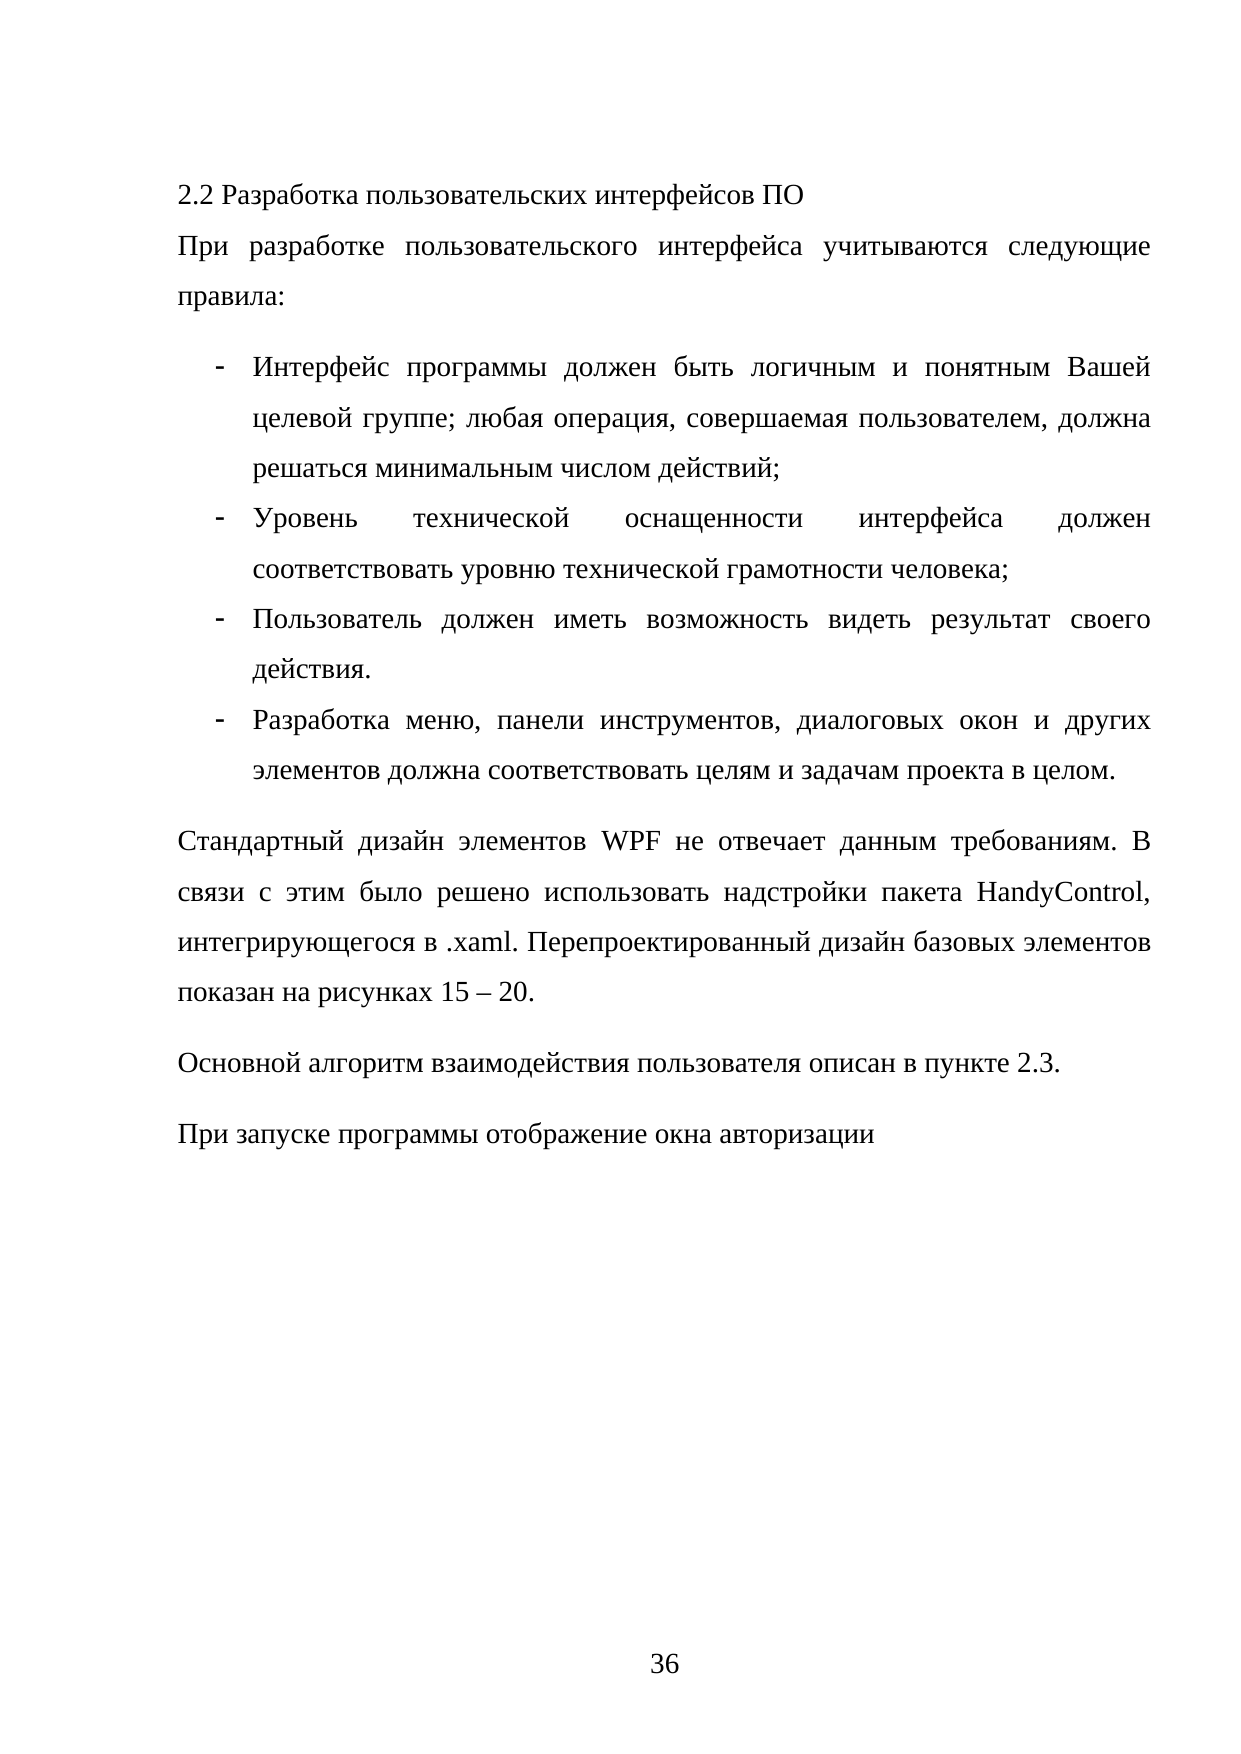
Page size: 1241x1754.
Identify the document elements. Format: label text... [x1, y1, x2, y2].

text При запуске программы отображение окна авторизации [177, 1117, 1152, 1150]
list Разработка меню, панели инструментов, диалоговых окон и других элементов должна соответствовать целям и задачам проекта в целом. [215, 702, 1152, 786]
subtitle 2.2 Разработка пользовательских интерфейсов ПО [177, 177, 1152, 211]
list Уровень технической оснащенности интерфейса должен соответствовать уровню технической грамотности человека; [215, 500, 1152, 584]
text При разработке пользовательского интерфейса учитываются следующие правила: [177, 228, 1152, 312]
text Стандартный дизайн элементов WPF не отвечает данным требованиям. В связи с этим было решено использовать надстройки пакета HandyControl, интегрирующегося в .xaml. Перепроектированный дизайн базовых элементов показан на рисунках 15 – 20. [177, 823, 1152, 1008]
text Основной алгоритм взаимодействия пользователя описан в пункте 2.3. [177, 1045, 1152, 1079]
list Пользователь должен иметь возможность видеть результат своего действия. [215, 601, 1152, 685]
list Интерфейс программы должен быть логичным и понятным Вашей целевой группе; любая операция, совершаемая пользователем, должна решаться минимальным числом действий; [215, 349, 1152, 483]
